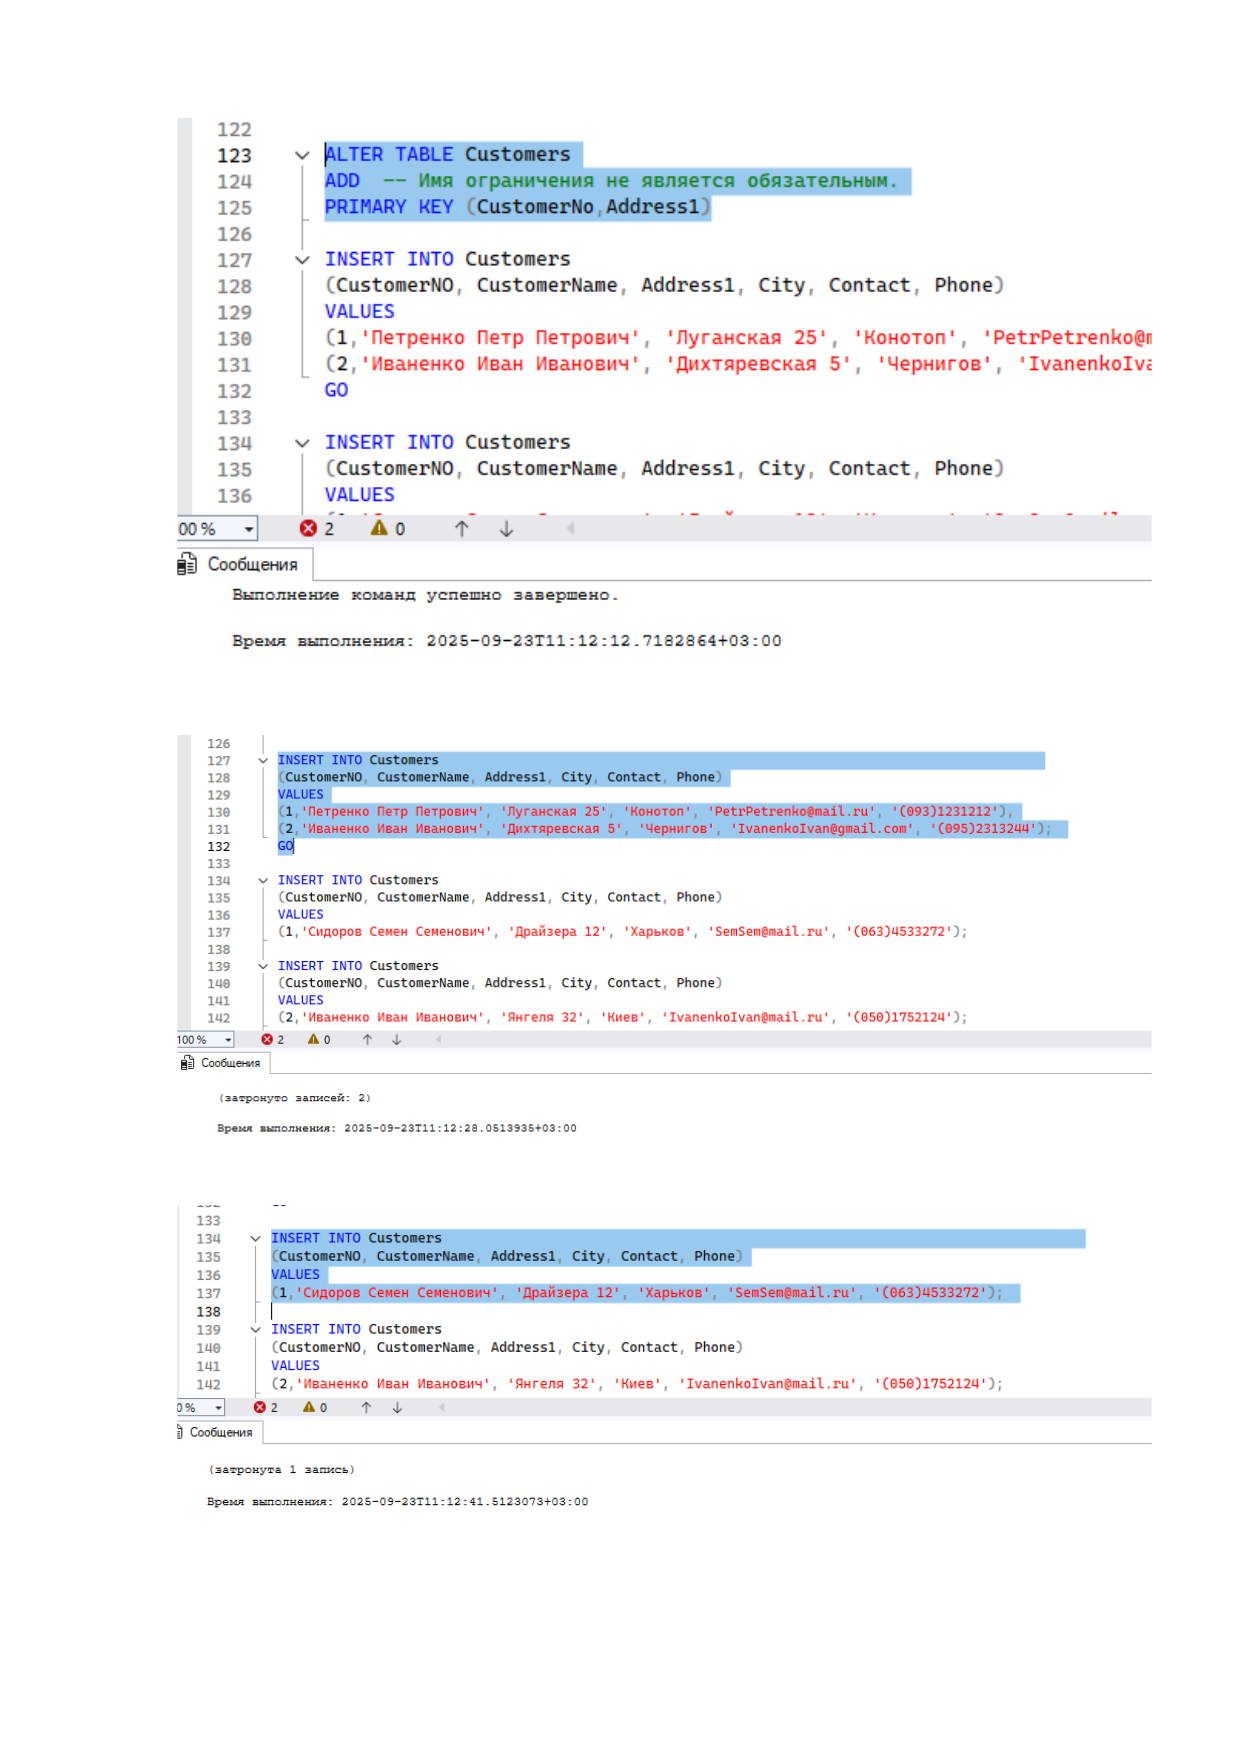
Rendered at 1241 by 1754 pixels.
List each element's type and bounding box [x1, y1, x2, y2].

picture [177, 735, 1152, 1187]
picture [177, 1205, 1152, 1576]
picture [177, 118, 1152, 717]
